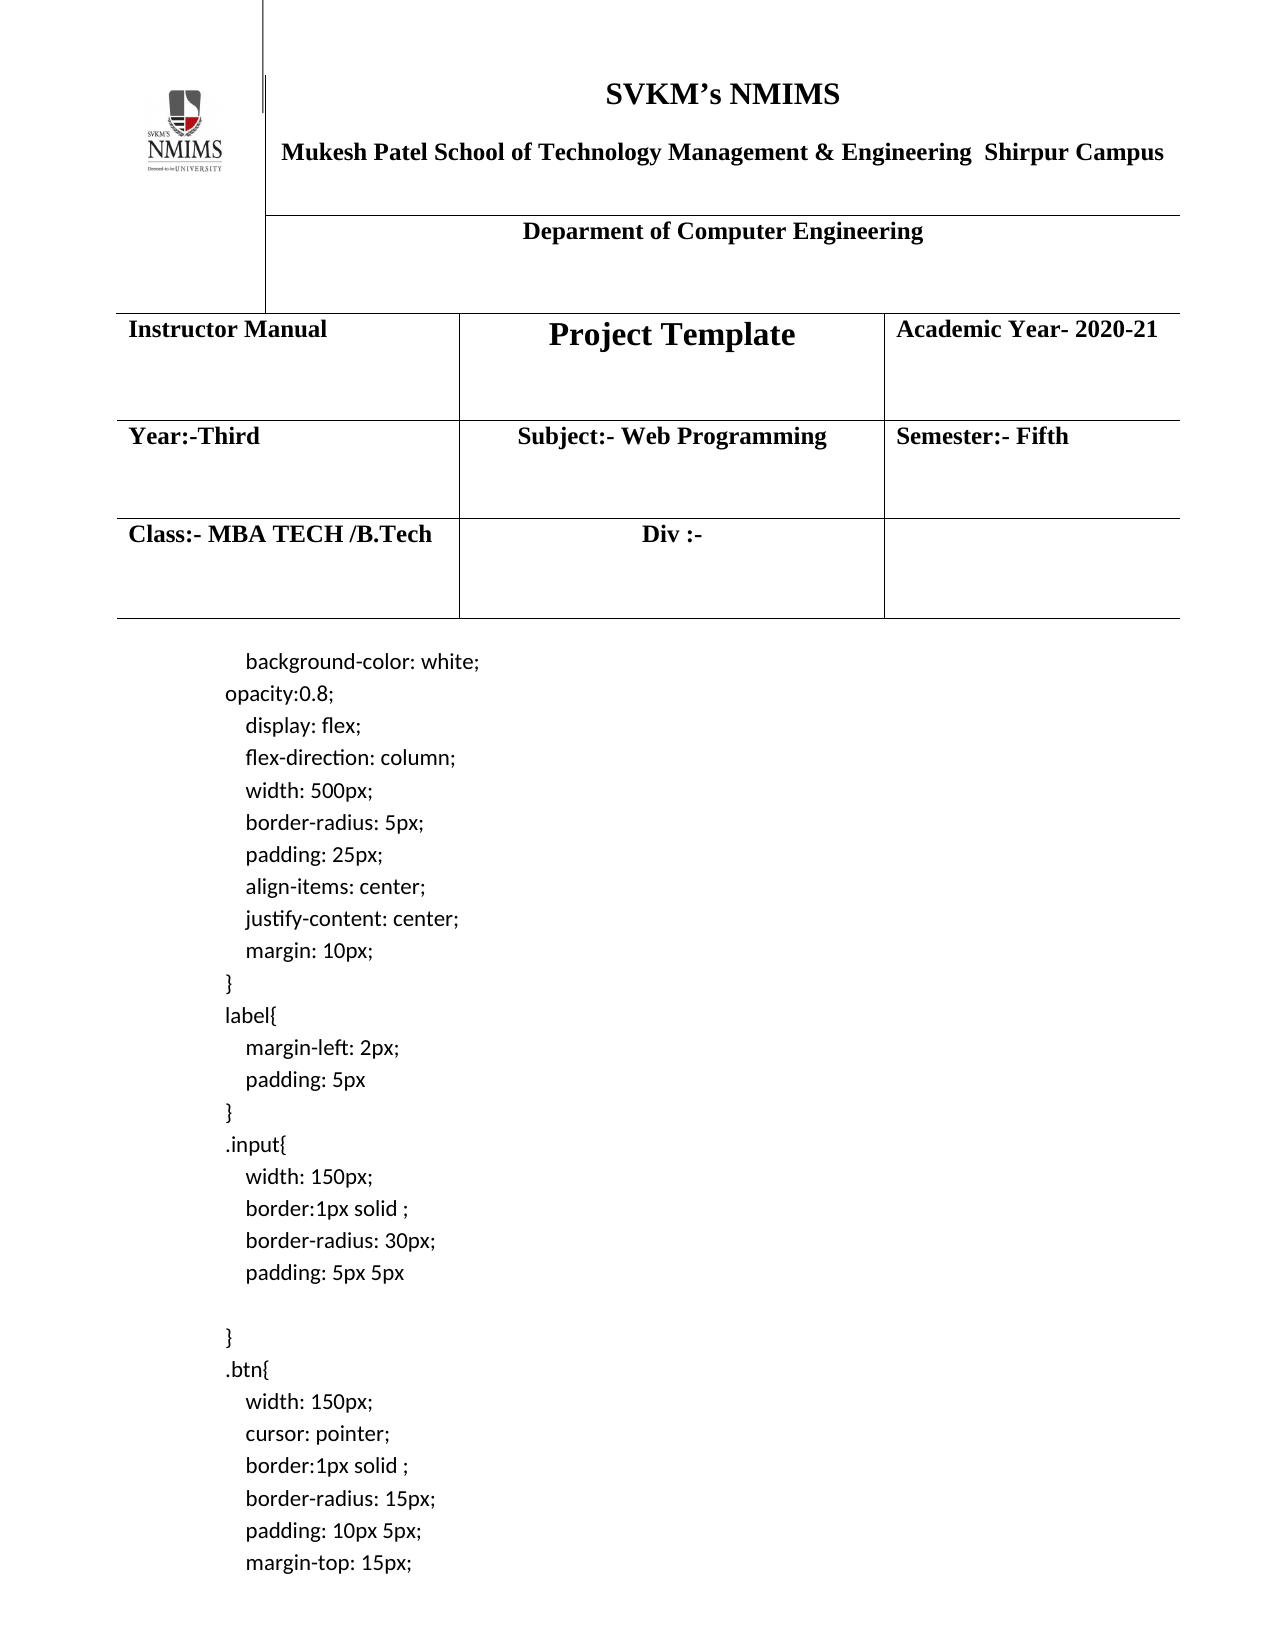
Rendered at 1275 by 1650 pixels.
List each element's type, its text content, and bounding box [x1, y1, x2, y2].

list cursor: pointer; [225, 1419, 1125, 1447]
list padding: 25px; [225, 840, 1125, 868]
list flex-direction: column; [225, 743, 1125, 772]
list opacity:0.8; [225, 679, 1125, 707]
picture [141, 89, 226, 171]
list border:1px solid ; [225, 1452, 1125, 1480]
list border:1px solid ; [225, 1194, 1125, 1222]
list } [225, 1323, 1125, 1351]
list padding: 5px [225, 1065, 1125, 1093]
list justify-content: center; [225, 904, 1125, 932]
list border-radius: 5px; [225, 808, 1125, 836]
list width: 500px; [225, 776, 1125, 804]
list padding: 10px 5px; [225, 1516, 1125, 1544]
list .btn{ [225, 1355, 1125, 1383]
list margin: 10px; [225, 937, 1125, 965]
list padding: 5px 5px [225, 1258, 1125, 1287]
list } [225, 969, 1125, 997]
list } [225, 1098, 1125, 1126]
list background-color: white; [225, 647, 1125, 675]
list border-radius: 15px; [225, 1484, 1125, 1512]
list width: 150px; [225, 1387, 1125, 1415]
list label{ [225, 1001, 1125, 1029]
list .input{ [225, 1130, 1125, 1158]
list display: flex; [225, 711, 1125, 739]
list margin-left: 2px; [225, 1033, 1125, 1061]
list align-items: center; [225, 872, 1125, 900]
list width: 150px; [225, 1162, 1125, 1190]
list border-radius: 30px; [225, 1226, 1125, 1254]
list margin-top: 15px; [225, 1548, 1125, 1576]
